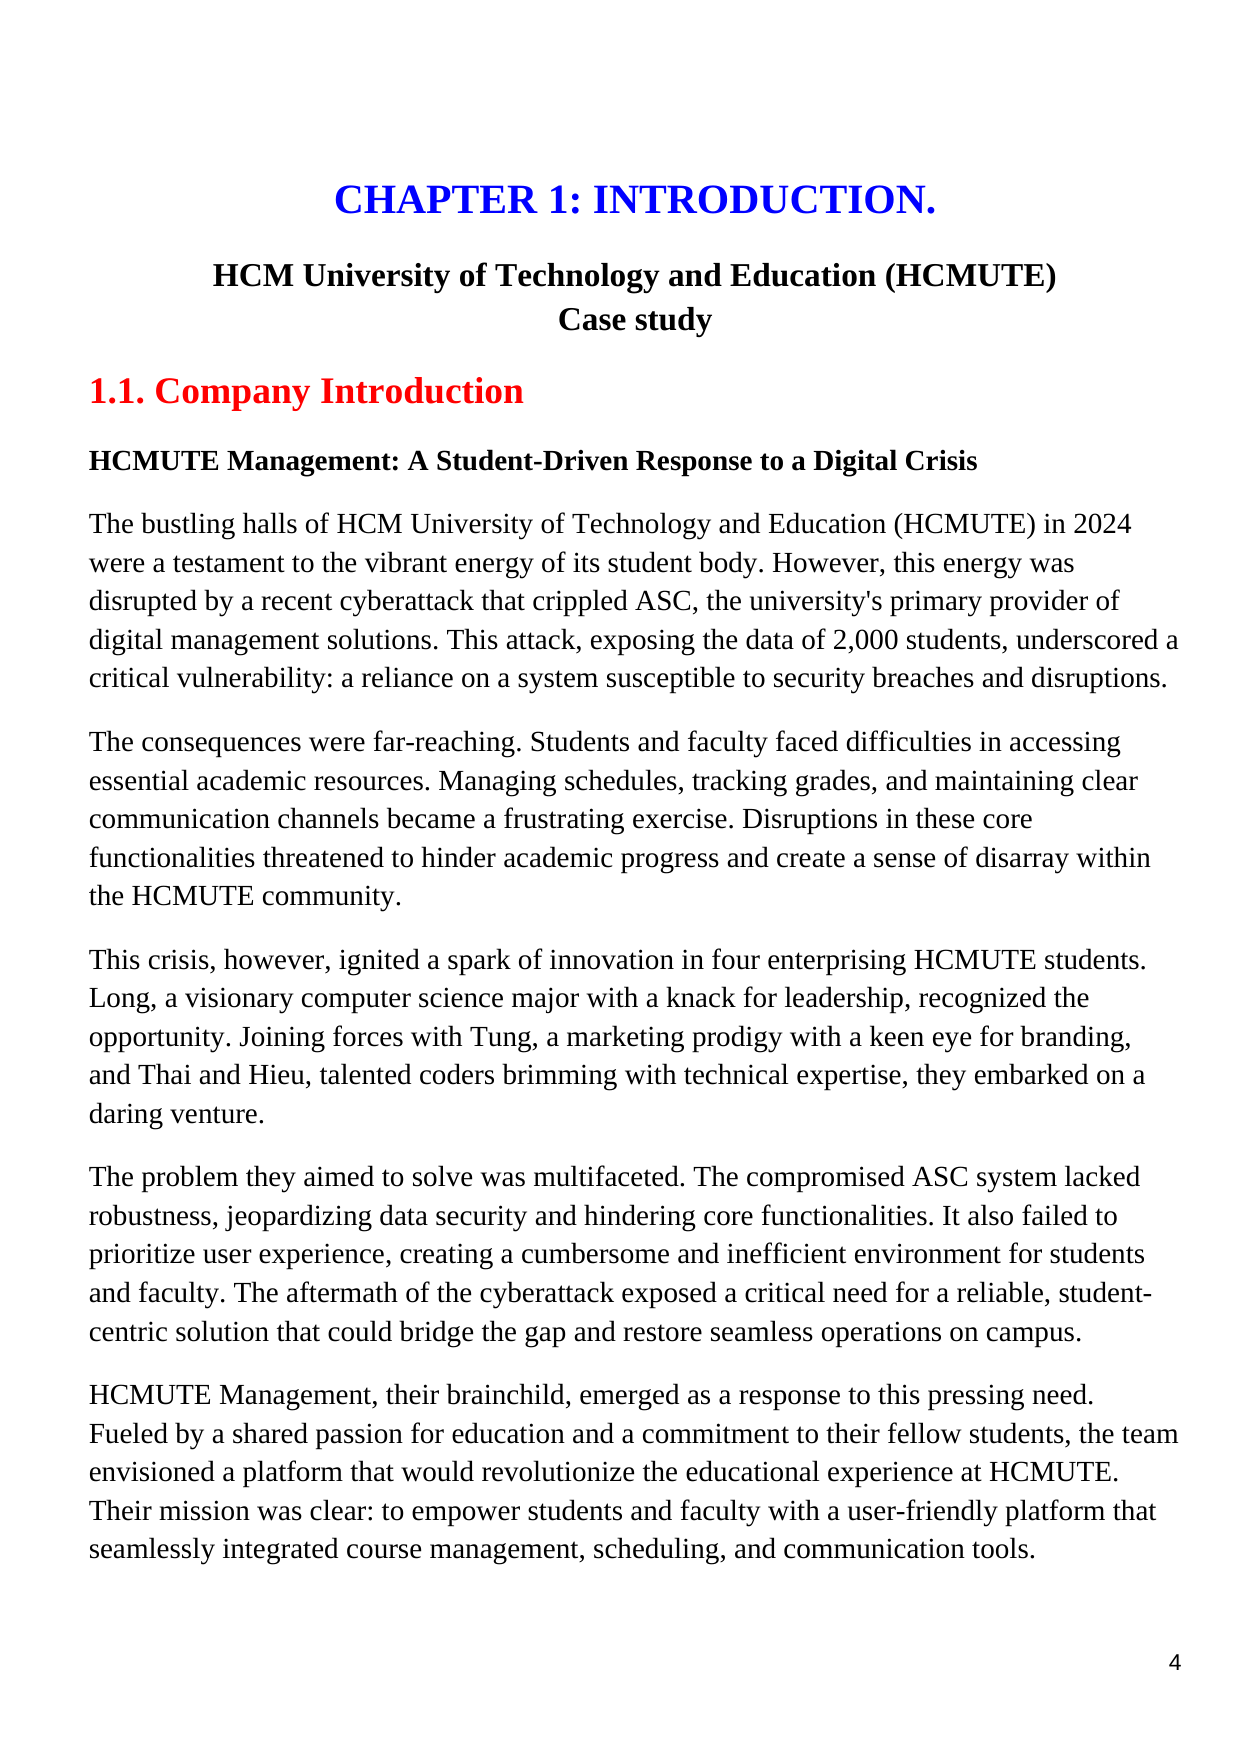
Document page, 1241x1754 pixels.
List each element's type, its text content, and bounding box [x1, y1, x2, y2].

text The consequences were far-reaching. Students and faculty faced difficulties in accessing essential academic resources. Managing schedules, tracking grades, and maintaining clear communication channels became a frustrating exercise. Disruptions in these core functionalities threatened to hinder academic progress and create a sense of disarray within the HCMUTE community. [88, 724, 1181, 912]
text HCM University of Technology and Education (HCMUTE) [88, 255, 1181, 293]
text The problem they aimed to solve was multifaceted. The compromised ASC system lacked robustness, jeopardizing data security and hindering core functionalities. It also failed to prioritize user experience, creating a cumbersome and inefficient environment for students and faculty. The aftermath of the cyberattack exposed a critical need for a reliable, student-centric solution that could bridge the gap and restore seamless operations on campus. [88, 1159, 1181, 1347]
text The bustling halls of HCM University of Technology and Education (HCMUTE) in 2024 were a testament to the vibrant energy of its student body. However, this energy was disrupted by a recent cyberattack that crippled ASC, the university's primary provider of digital management solutions. This attack, exposing the data of 2,000 students, underscored a critical vulnerability: a reliance on a system susceptible to security breaches and disruptions. [88, 506, 1181, 694]
text Case study [88, 299, 1181, 337]
subtitle CHAPTER 1: INTRODUCTION. [88, 175, 1181, 223]
text HCMUTE Management: A Student-Driven Response to a Digital Crisis [88, 443, 1181, 476]
text HCMUTE Management, their brainchild, emerged as a response to this pressing need. Fueled by a shared passion for education and a commitment to their fellow students, the team envisioned a platform that would revolutionize the educational experience at HCMUTE. Their mission was clear: to empower students and faculty with a user-friendly platform that seamlessly integrated course management, scheduling, and communication tools. [88, 1377, 1181, 1565]
text This crisis, however, ignited a spark of innovation in four enterprising HCMUTE students. Long, a visionary computer science major with a knack for leadership, recognized the opportunity. Joining forces with Tung, a marketing prodigy with a keen eye for branding, and Thai and Hieu, talented coders brimming with technical expertise, they embarked on a daring venture. [88, 942, 1181, 1129]
subtitle 1.1. Company Introduction [88, 368, 1181, 411]
